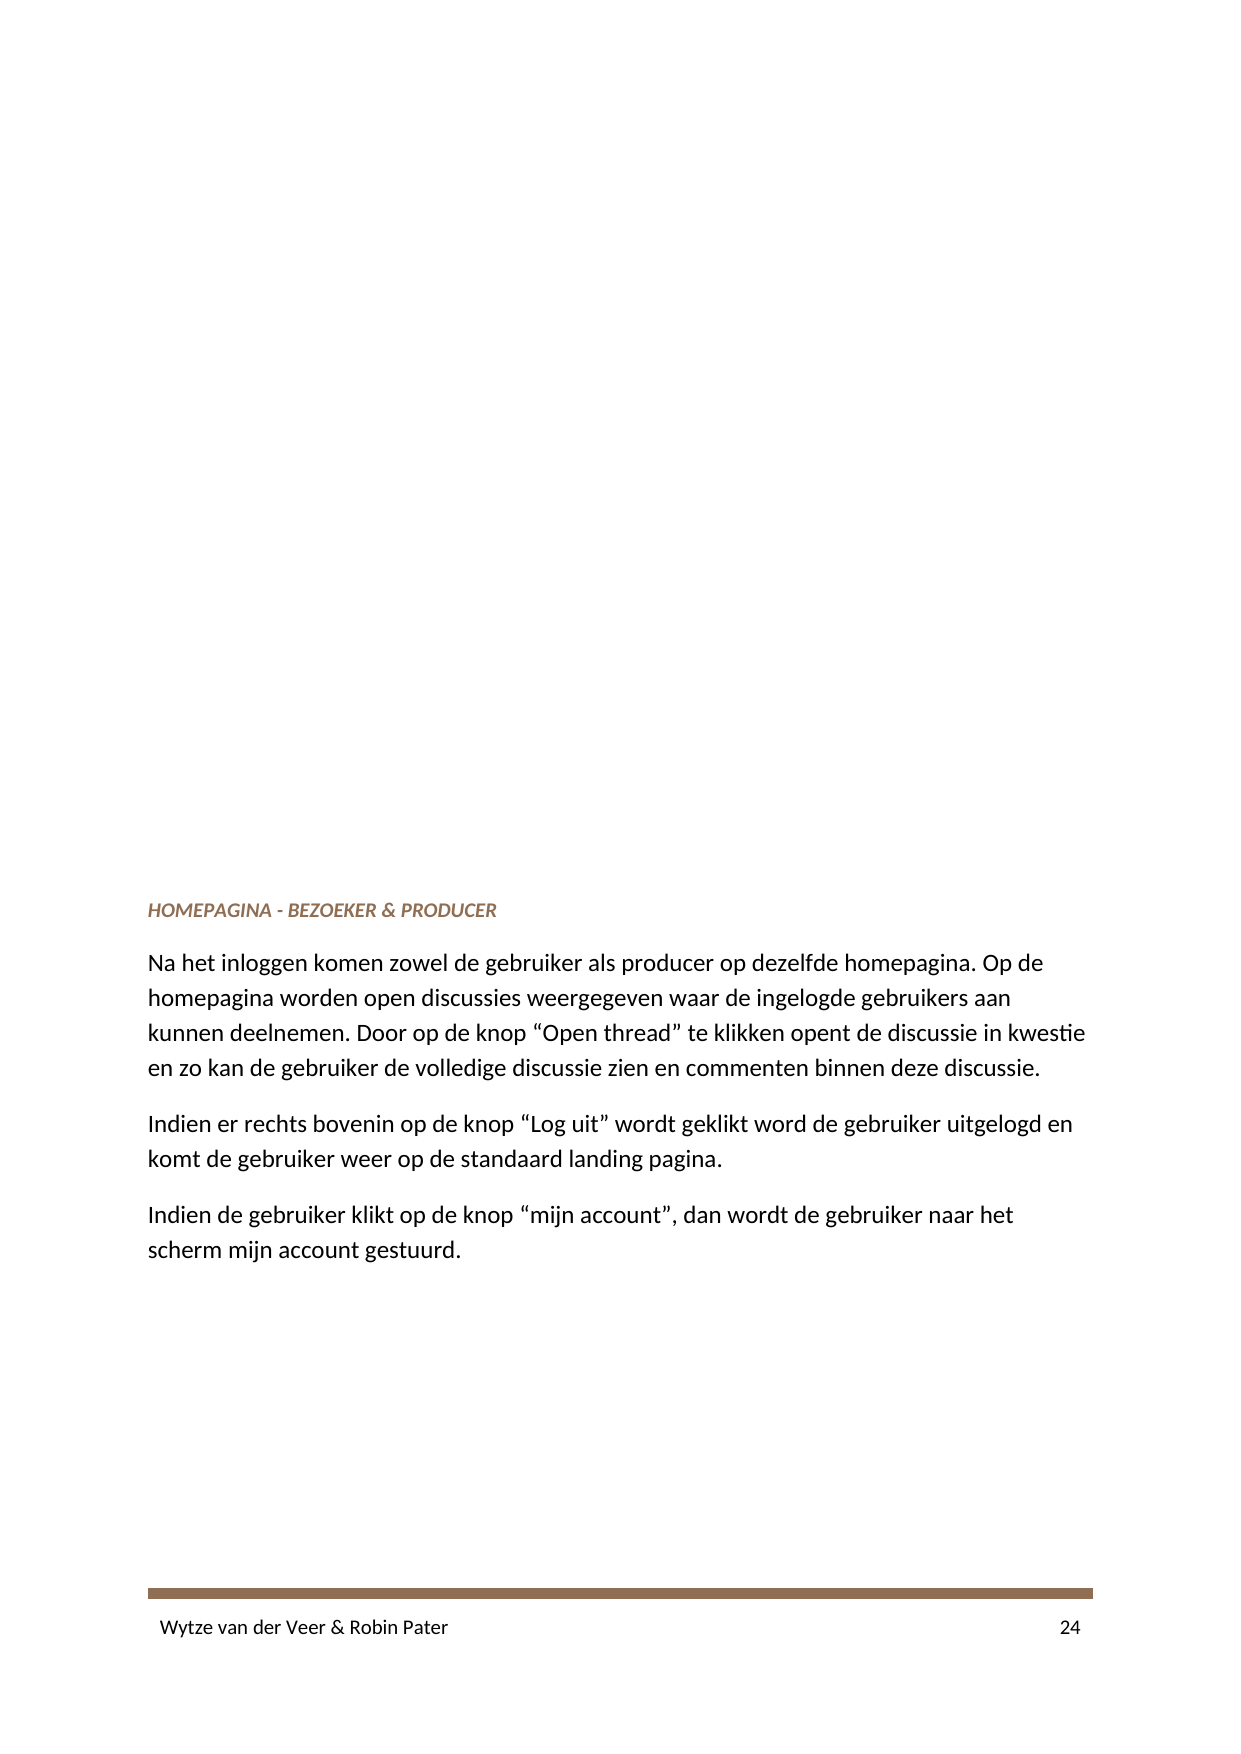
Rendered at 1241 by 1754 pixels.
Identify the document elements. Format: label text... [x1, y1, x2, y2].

text Na het inloggen komen zowel de gebruiker als producer op dezelfde homepagina. Op de homepagina worden open discussies weergegeven waar de ingelogde gebruikers aan kunnen deelnemen. Door op de knop “Open thread” te klikken opent de discussie in kwestie en zo kan de gebruiker de volledige discussie zien en commenten binnen deze discussie. [148, 948, 1093, 1083]
text Indien de gebruiker klikt op de knop “mijn account”, dan wordt de gebruiker naar het scherm mijn account gestuurd. [148, 1199, 1093, 1265]
text Homepagina - Bezoeker & Producer [148, 898, 1093, 923]
text Indien er rechts bovenin op de knop “Log uit” wordt geklikt word de gebruiker uitgelogd en komt de gebruiker weer op de standaard landing pagina. [148, 1108, 1093, 1174]
